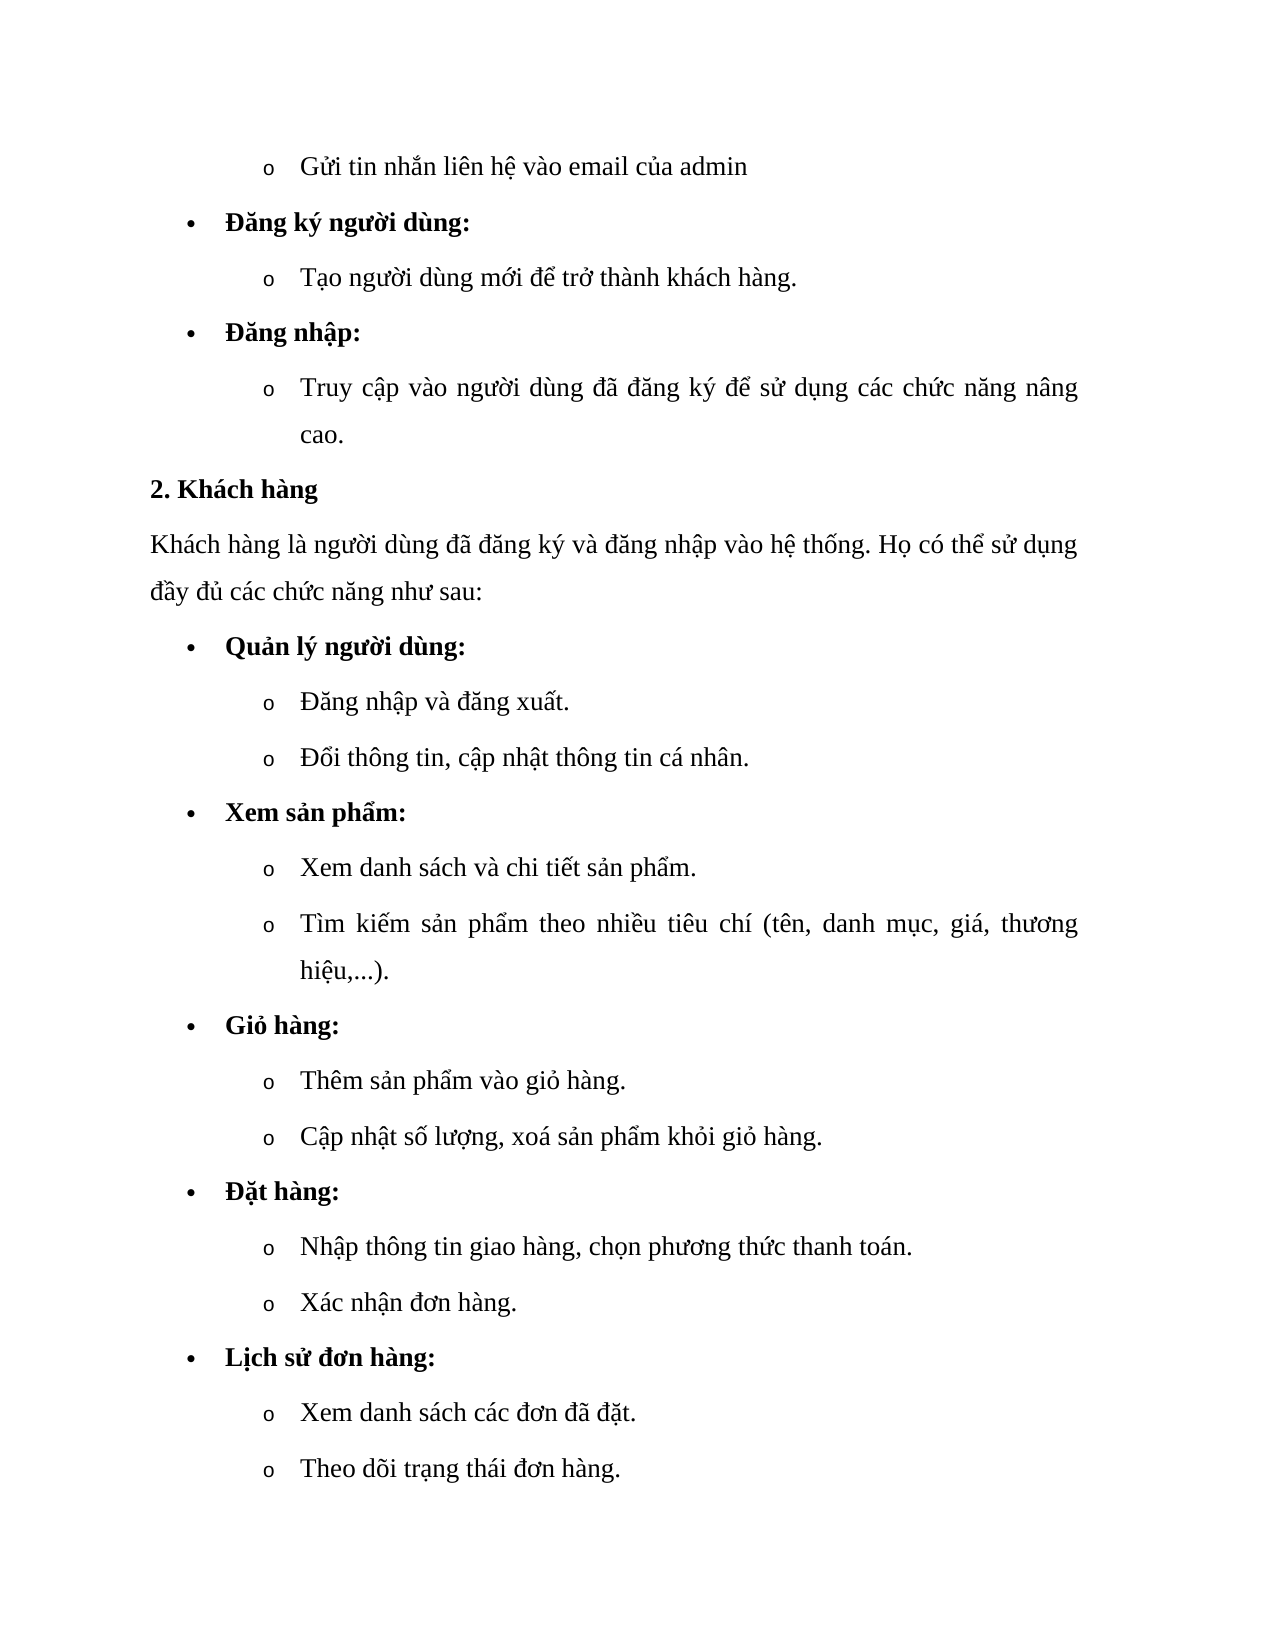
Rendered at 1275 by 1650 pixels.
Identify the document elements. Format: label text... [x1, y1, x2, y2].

list Đăng nhập: [187, 316, 1080, 347]
list Lịch sử đơn hàng: [187, 1341, 1080, 1373]
text 2. Khách hàng [150, 473, 1080, 504]
list Tạo người dùng mới để trở thành khách hàng. [262, 261, 1080, 292]
text Khách hàng là người dùng đã đăng ký và đăng nhập vào hệ thống. Họ có thể sử dụng đầy đủ các chức năng như sau: [150, 528, 1080, 606]
list Xác nhận đơn hàng. [262, 1286, 1080, 1317]
list Đăng ký người dùng: [187, 206, 1080, 237]
list Đặt hàng: [187, 1175, 1080, 1206]
list Theo dõi trạng thái đơn hàng. [262, 1452, 1080, 1484]
list Cập nhật số lượng, xoá sản phẩm khỏi giỏ hàng. [262, 1119, 1080, 1151]
list Quản lý người dùng: [187, 630, 1080, 661]
list Đăng nhập và đăng xuất. [262, 685, 1080, 717]
list Xem danh sách và chi tiết sản phẩm. [262, 851, 1080, 883]
list Giỏ hàng: [187, 1009, 1080, 1040]
list Gửi tin nhắn liên hệ vào email của admin [262, 150, 1080, 182]
list Đổi thông tin, cập nhật thông tin cá nhân. [262, 741, 1080, 772]
list Tìm kiếm sản phẩm theo nhiều tiêu chí (tên, danh mục, giá, thương hiệu,...). [262, 907, 1080, 985]
list Xem danh sách các đơn đã đặt. [262, 1396, 1080, 1428]
list Truy cập vào người dùng đã đăng ký để sử dụng các chức năng nâng cao. [262, 371, 1080, 449]
list Xem sản phẩm: [187, 796, 1080, 827]
list Nhập thông tin giao hàng, chọn phương thức thanh toán. [262, 1230, 1080, 1262]
list Thêm sản phẩm vào giỏ hàng. [262, 1064, 1080, 1096]
